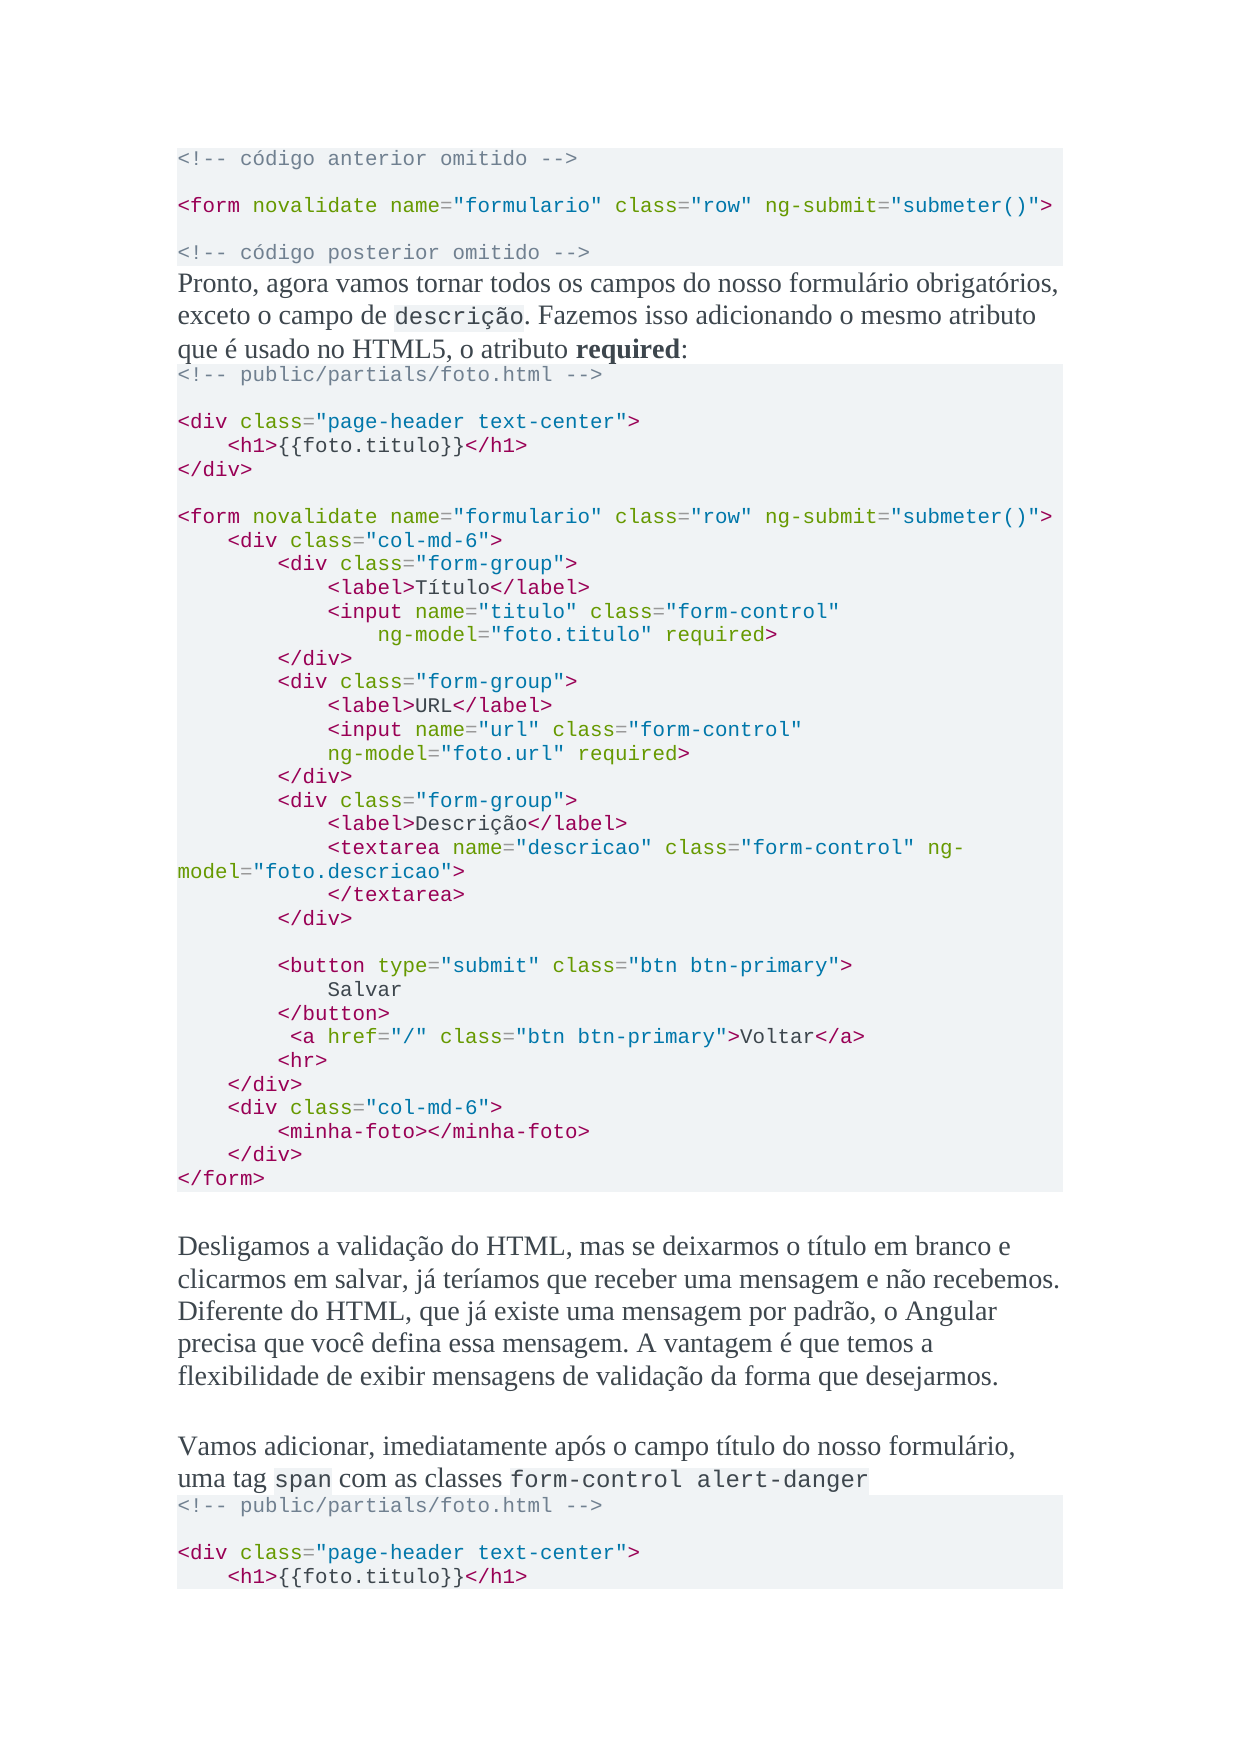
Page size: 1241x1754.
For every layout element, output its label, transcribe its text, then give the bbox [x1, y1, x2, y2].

text <hr> [177, 1050, 1063, 1073]
text <!-- código posterior omitido --> [177, 242, 1063, 266]
text Pronto, agora vamos tornar todos os campos do nosso formulário obrigatórios, exceto o campo de descrição. Fazemos isso adicionando o mesmo atributo que é usado no HTML5, o atributo required: [177, 266, 1063, 364]
text </div> [177, 908, 1063, 932]
text ng-model="foto.titulo" required> [177, 624, 1063, 648]
text <textarea name="descricao" class="form-control" ng-model="foto.descricao"> [177, 837, 1063, 884]
text Salvar [177, 979, 1063, 1003]
text </textarea> [177, 884, 1063, 908]
text <div class="col-md-6"> [177, 530, 1063, 553]
text <!-- public/partials/foto.html --> [177, 364, 1063, 388]
text <div class="col-md-6"> [177, 1097, 1063, 1121]
text <form novalidate name="formulario" class="row" ng-submit="submeter()"> [177, 506, 1063, 530]
text <label>URL</label> [177, 695, 1063, 719]
text </div> [177, 459, 1063, 482]
text </div> [177, 1073, 1063, 1097]
text <minha-foto></minha-foto> [177, 1121, 1063, 1144]
text </form> [177, 1168, 1063, 1192]
text <!-- public/partials/foto.html --> [177, 1495, 1063, 1518]
text <div class="form-group"> [177, 790, 1063, 813]
text <div class="page-header text-center"> [177, 411, 1063, 435]
text <button type="submit" class="btn btn-primary"> [177, 955, 1063, 979]
text </button> [177, 1003, 1063, 1026]
text <h1>{{foto.titulo}}</h1> [177, 435, 1063, 459]
text </div> [177, 766, 1063, 790]
text <label>Descrição</label> [177, 813, 1063, 837]
text <h1>{{foto.titulo}}</h1> [177, 1566, 1063, 1589]
text <input name="url" class="form-control" [177, 719, 1063, 742]
text <!-- código anterior omitido --> [177, 148, 1063, 171]
text ng-model="foto.url" required> [177, 742, 1063, 766]
text Vamos adicionar, imediatamente após o campo título do nosso formulário, uma tag span com as classes form-control alert-danger [177, 1429, 1063, 1495]
text <div class="form-group"> [177, 553, 1063, 577]
text <div class="page-header text-center"> [177, 1542, 1063, 1566]
text </div> [177, 648, 1063, 672]
text Desligamos a validação do HTML, mas se deixarmos o título em branco e clicarmos em salvar, já teríamos que receber uma mensagem e não recebemos. Diferente do HTML, que já existe uma mensagem por padrão, o Angular precisa que você defina essa mensagem. A vantagem é que temos a flexibilidade de exibir mensagens de validação da forma que desejarmos. [177, 1229, 1063, 1391]
text <input name="titulo" class="form-control" [177, 601, 1063, 624]
text </div> [177, 1144, 1063, 1168]
text <label>Título</label> [177, 577, 1063, 601]
text <div class="form-group"> [177, 672, 1063, 695]
text <a href="/" class="btn btn-primary">Voltar</a> [177, 1026, 1063, 1050]
text <form novalidate name="formulario" class="row" ng-submit="submeter()"> [177, 195, 1063, 218]
